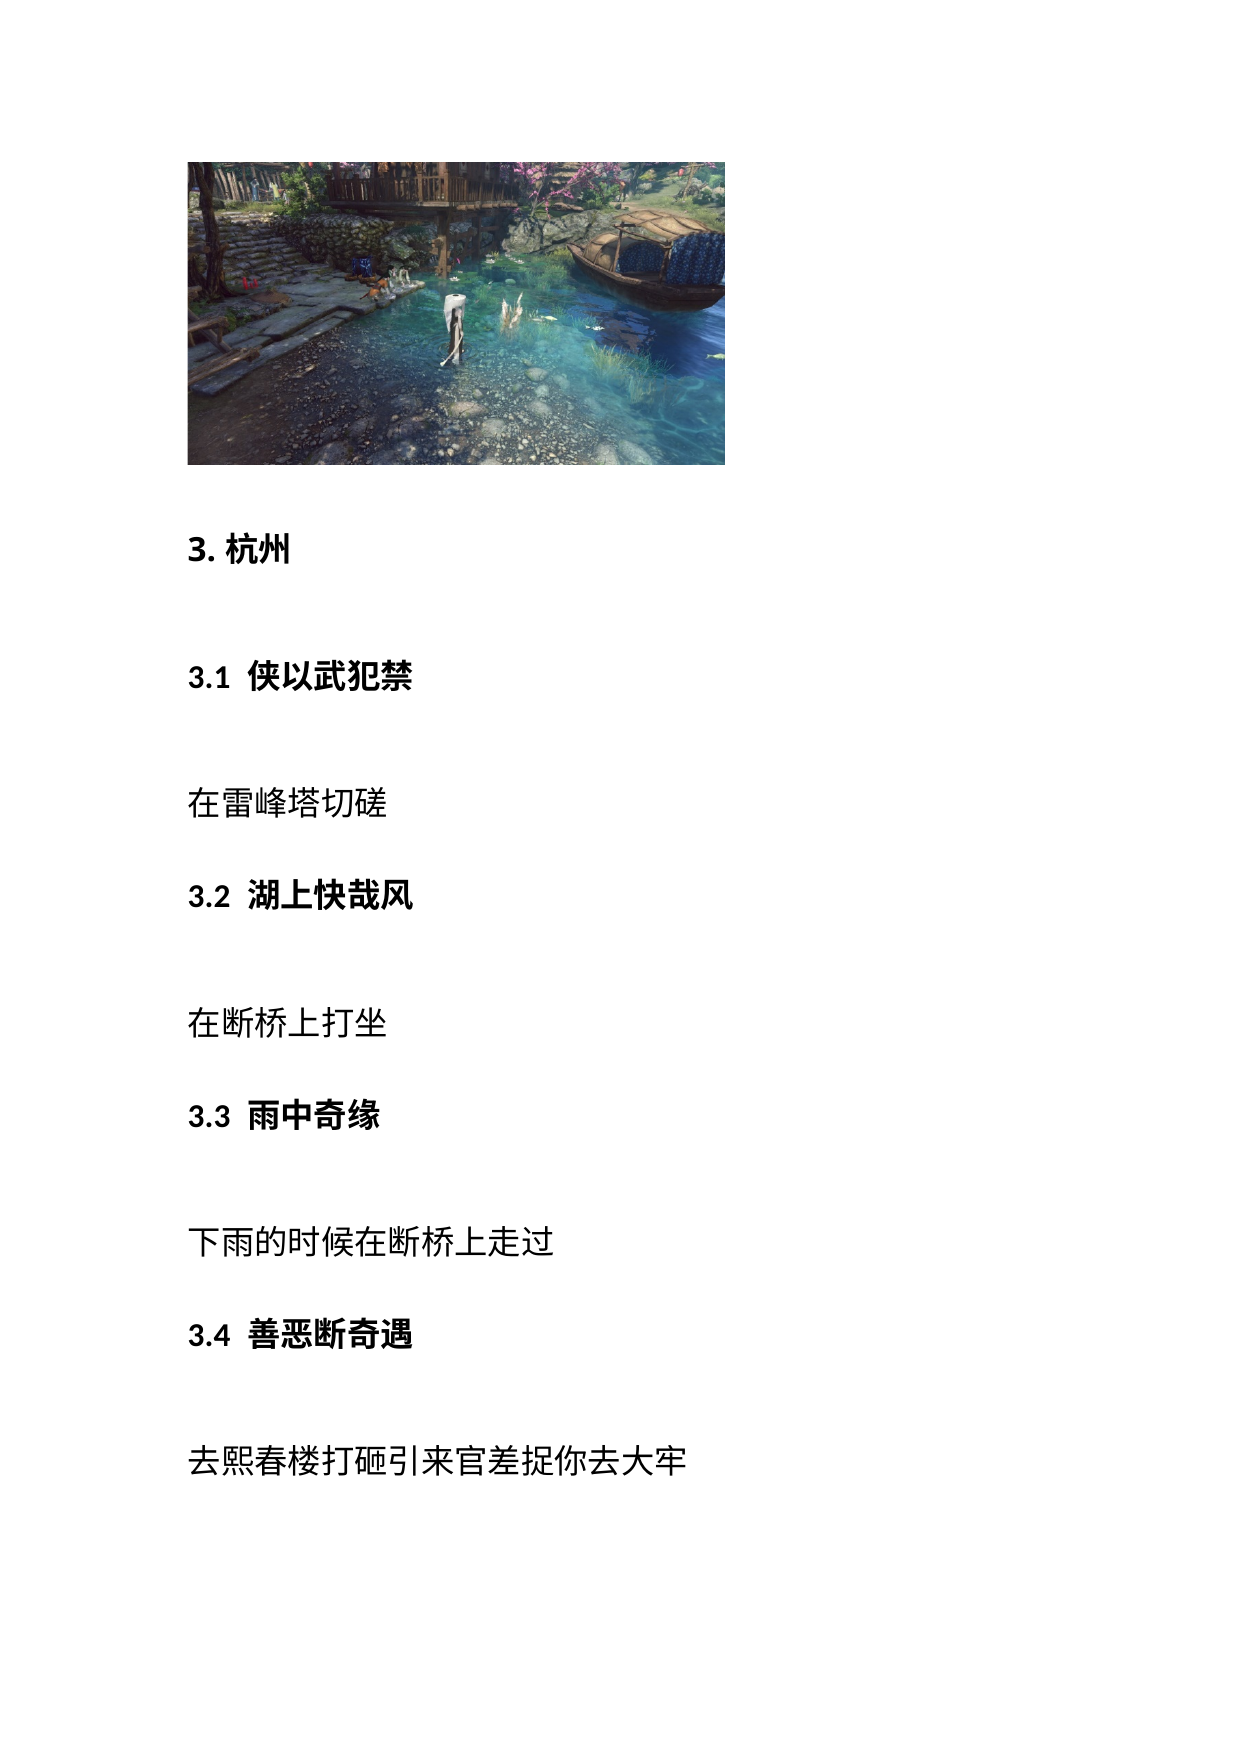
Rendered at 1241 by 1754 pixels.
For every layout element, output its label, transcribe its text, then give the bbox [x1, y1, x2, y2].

subtitle 雨中奇缘 [187, 1080, 1053, 1145]
picture [187, 162, 725, 465]
subtitle 侠以武犯禁 [187, 641, 1053, 706]
text 在断桥上打坐 [187, 988, 1053, 1053]
text 下雨的时候在断桥上走过 [187, 1207, 1053, 1272]
subtitle 善恶断奇遇 [187, 1299, 1053, 1364]
text 去熙春楼打砸引来官差捉你去大牢 [187, 1426, 1053, 1491]
text 在雷峰塔切磋 [187, 769, 1053, 834]
subtitle 湖上快哉风 [187, 861, 1053, 926]
subtitle 杭州 [187, 514, 1053, 579]
